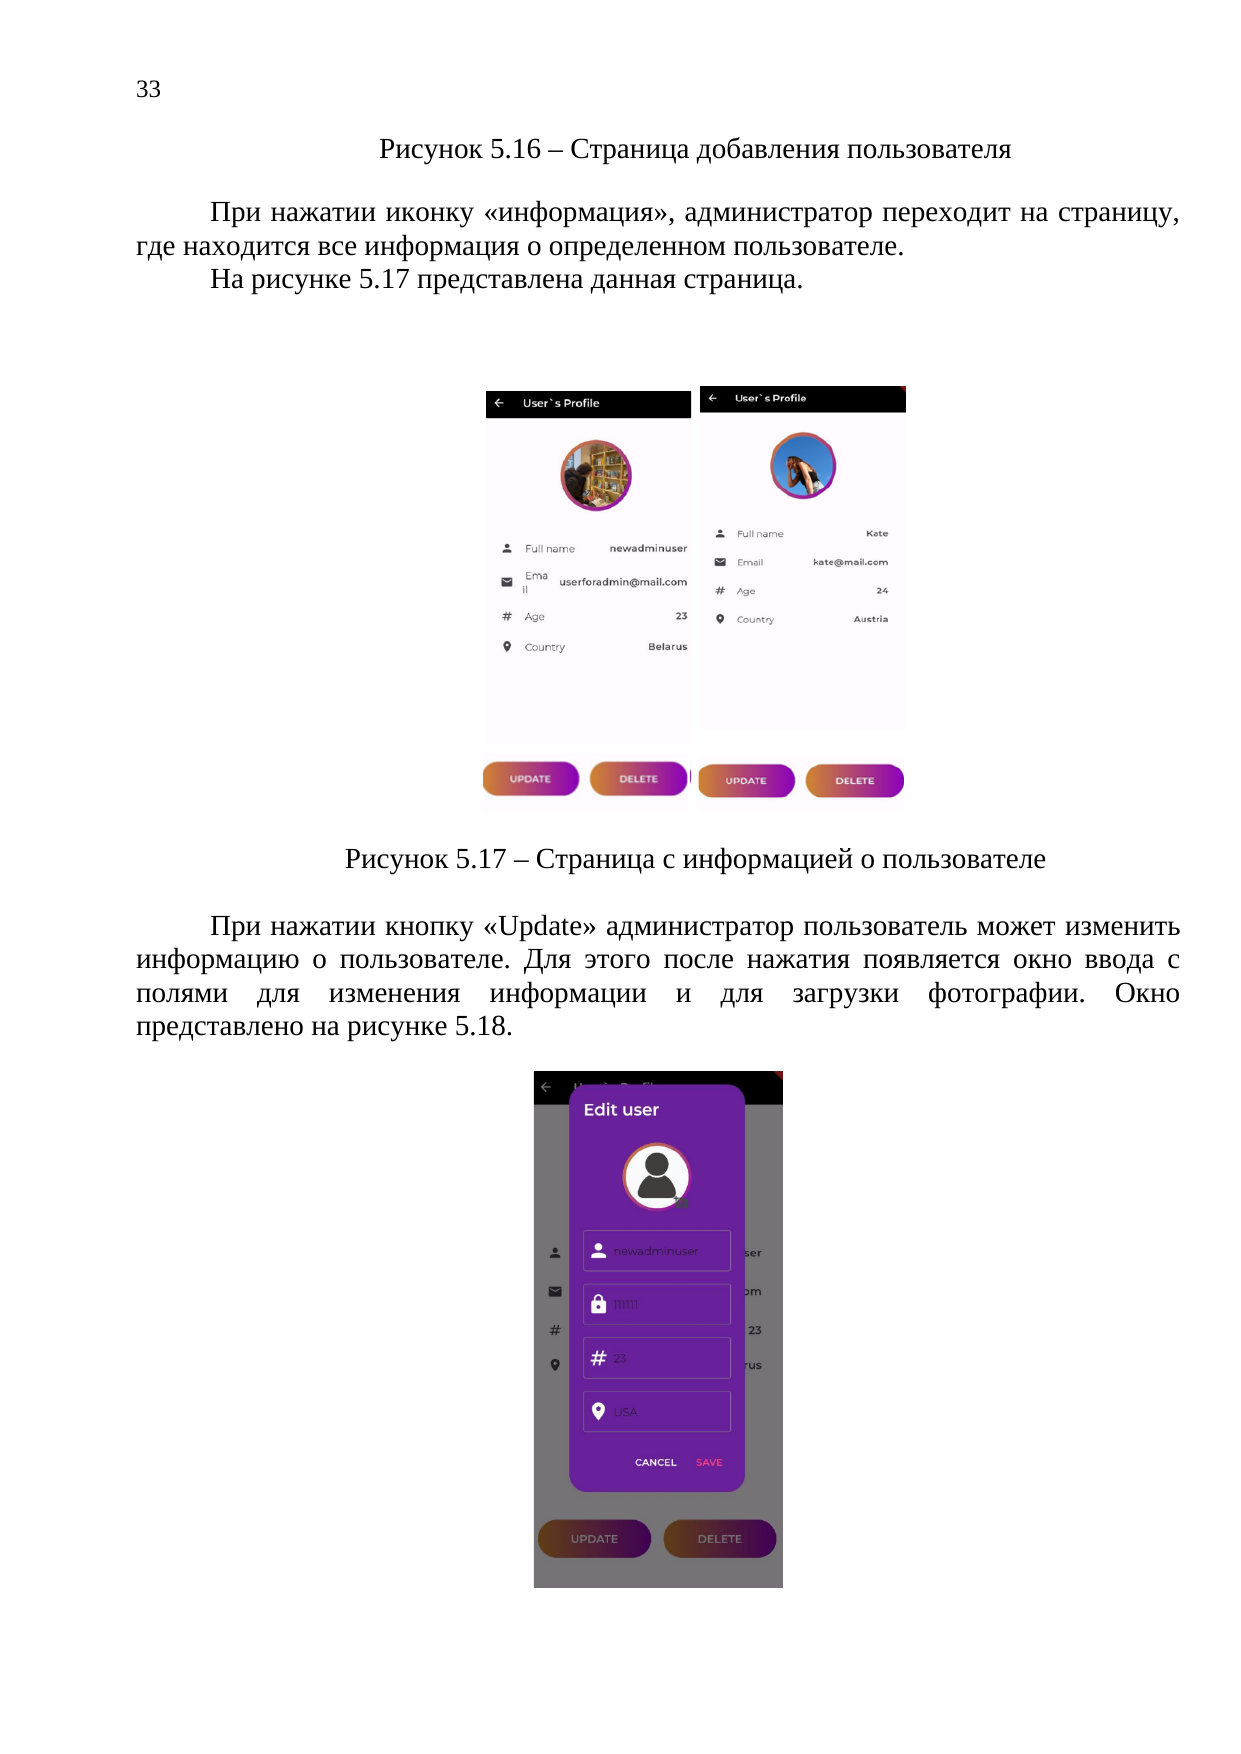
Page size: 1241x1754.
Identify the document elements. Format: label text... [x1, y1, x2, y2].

picture [698, 386, 907, 812]
picture [533, 1071, 783, 1588]
text Рисунок 5.17 – Страница с информацией о пользователе [136, 841, 1181, 874]
text При нажатии кнопку «Update» администратор пользователь может изменить информацию о пользователе. Для этого после нажатия появляется окно ввода с полями для изменения информации и для загрузки фотографии. Окно представлено на рисунке 5.18. [136, 908, 1181, 1042]
text При нажатии иконку «информация», администратор переходит на страницу, где находится все информация о определенном пользователе. [136, 194, 1181, 261]
text Рисунок 5.16 – Страница добавления пользователя [136, 131, 1181, 165]
picture [481, 391, 692, 812]
text На рисунке 5.17 представлена данная страница. [136, 261, 1181, 295]
